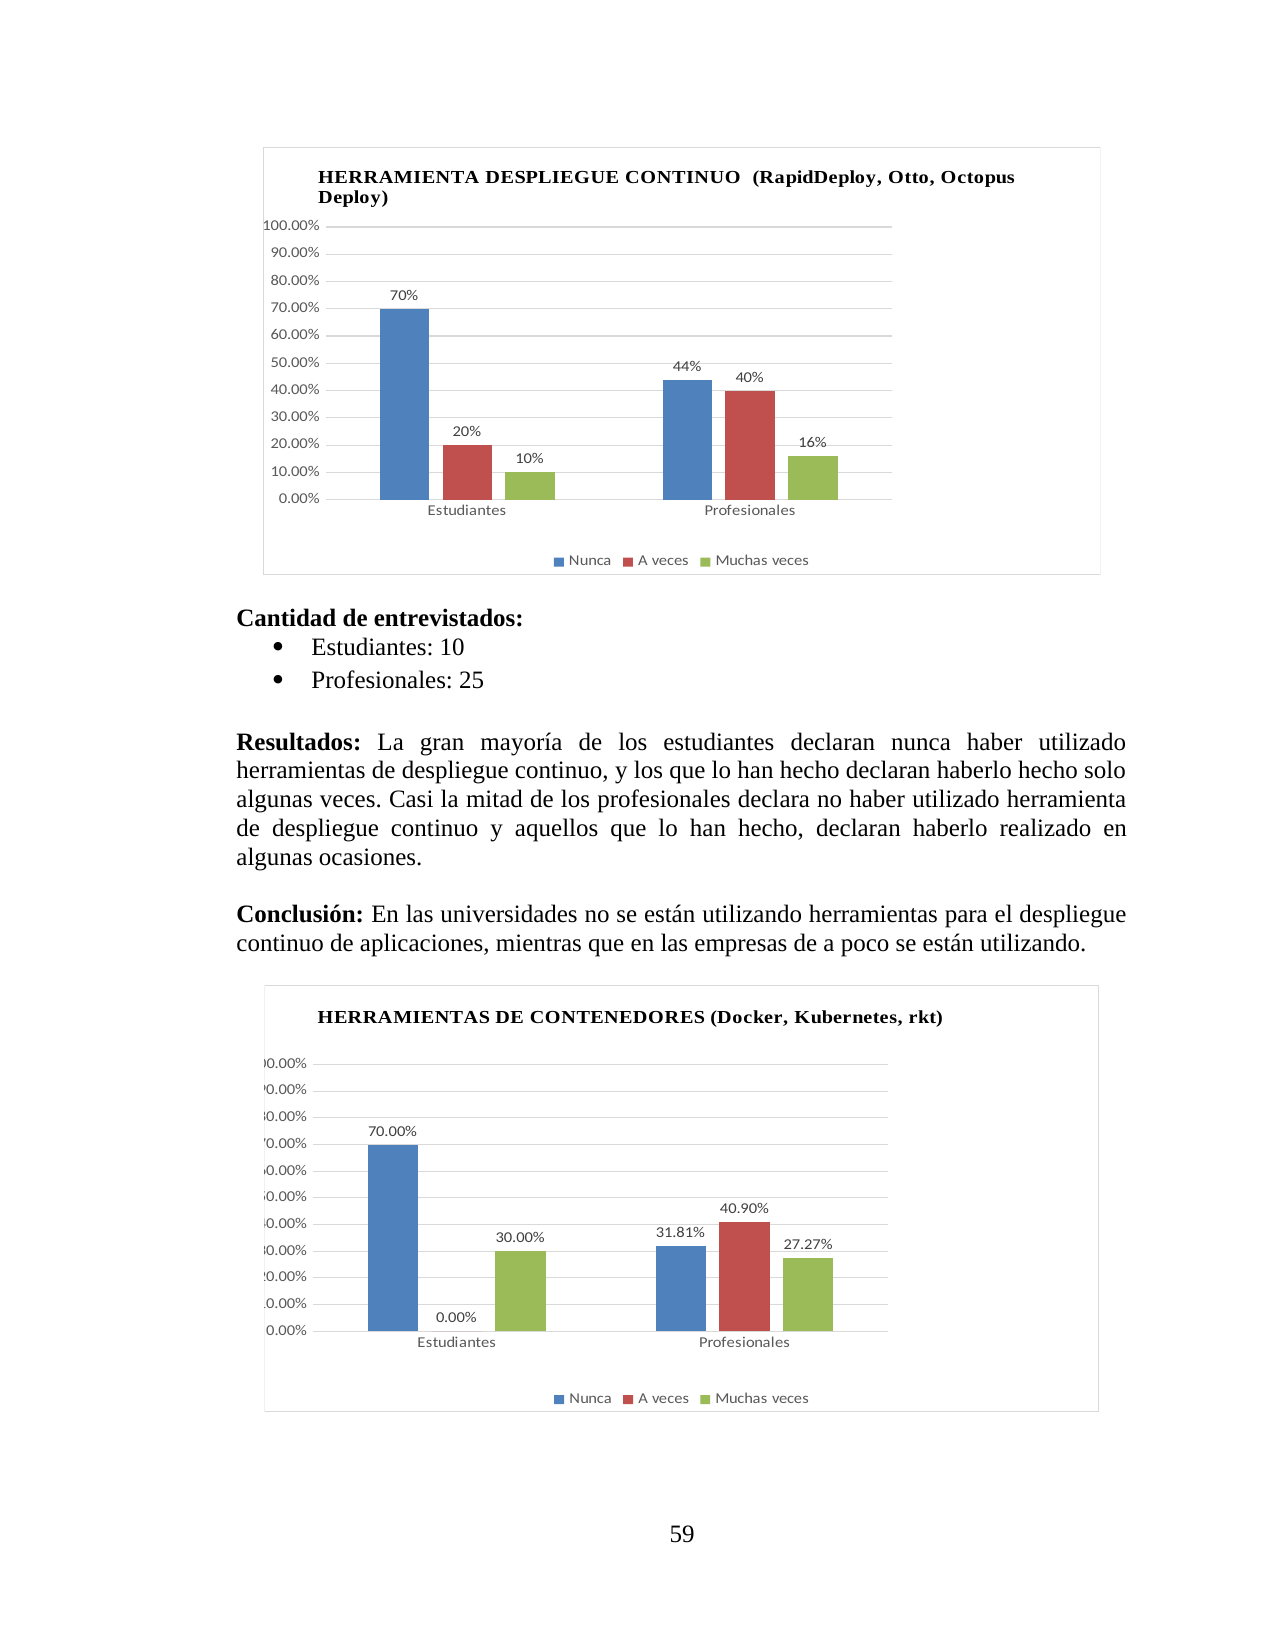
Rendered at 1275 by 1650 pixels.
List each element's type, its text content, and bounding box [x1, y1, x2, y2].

list Estudiantes: 10 [274, 632, 1127, 661]
text Cantidad de entrevistados: [236, 603, 1127, 632]
text Conclusión: En las universidades no se están utilizando herramientas para el despliegue continuo de aplicaciones, mientras que en las empresas de a poco se están utilizando. [236, 899, 1127, 957]
text Resultados: La gran mayoría de los estudiantes declaran nunca haber utilizado herramientas de despliegue continuo, y los que lo han hecho declaran haberlo hecho solo algunas veces. Casi la mitad de los profesionales declara no haber utilizado herramienta de despliegue continuo y aquellos que lo han hecho, declaran haberlo realizado en algunas ocasiones. [236, 727, 1127, 870]
list Profesionales: 25 [274, 665, 1127, 693]
